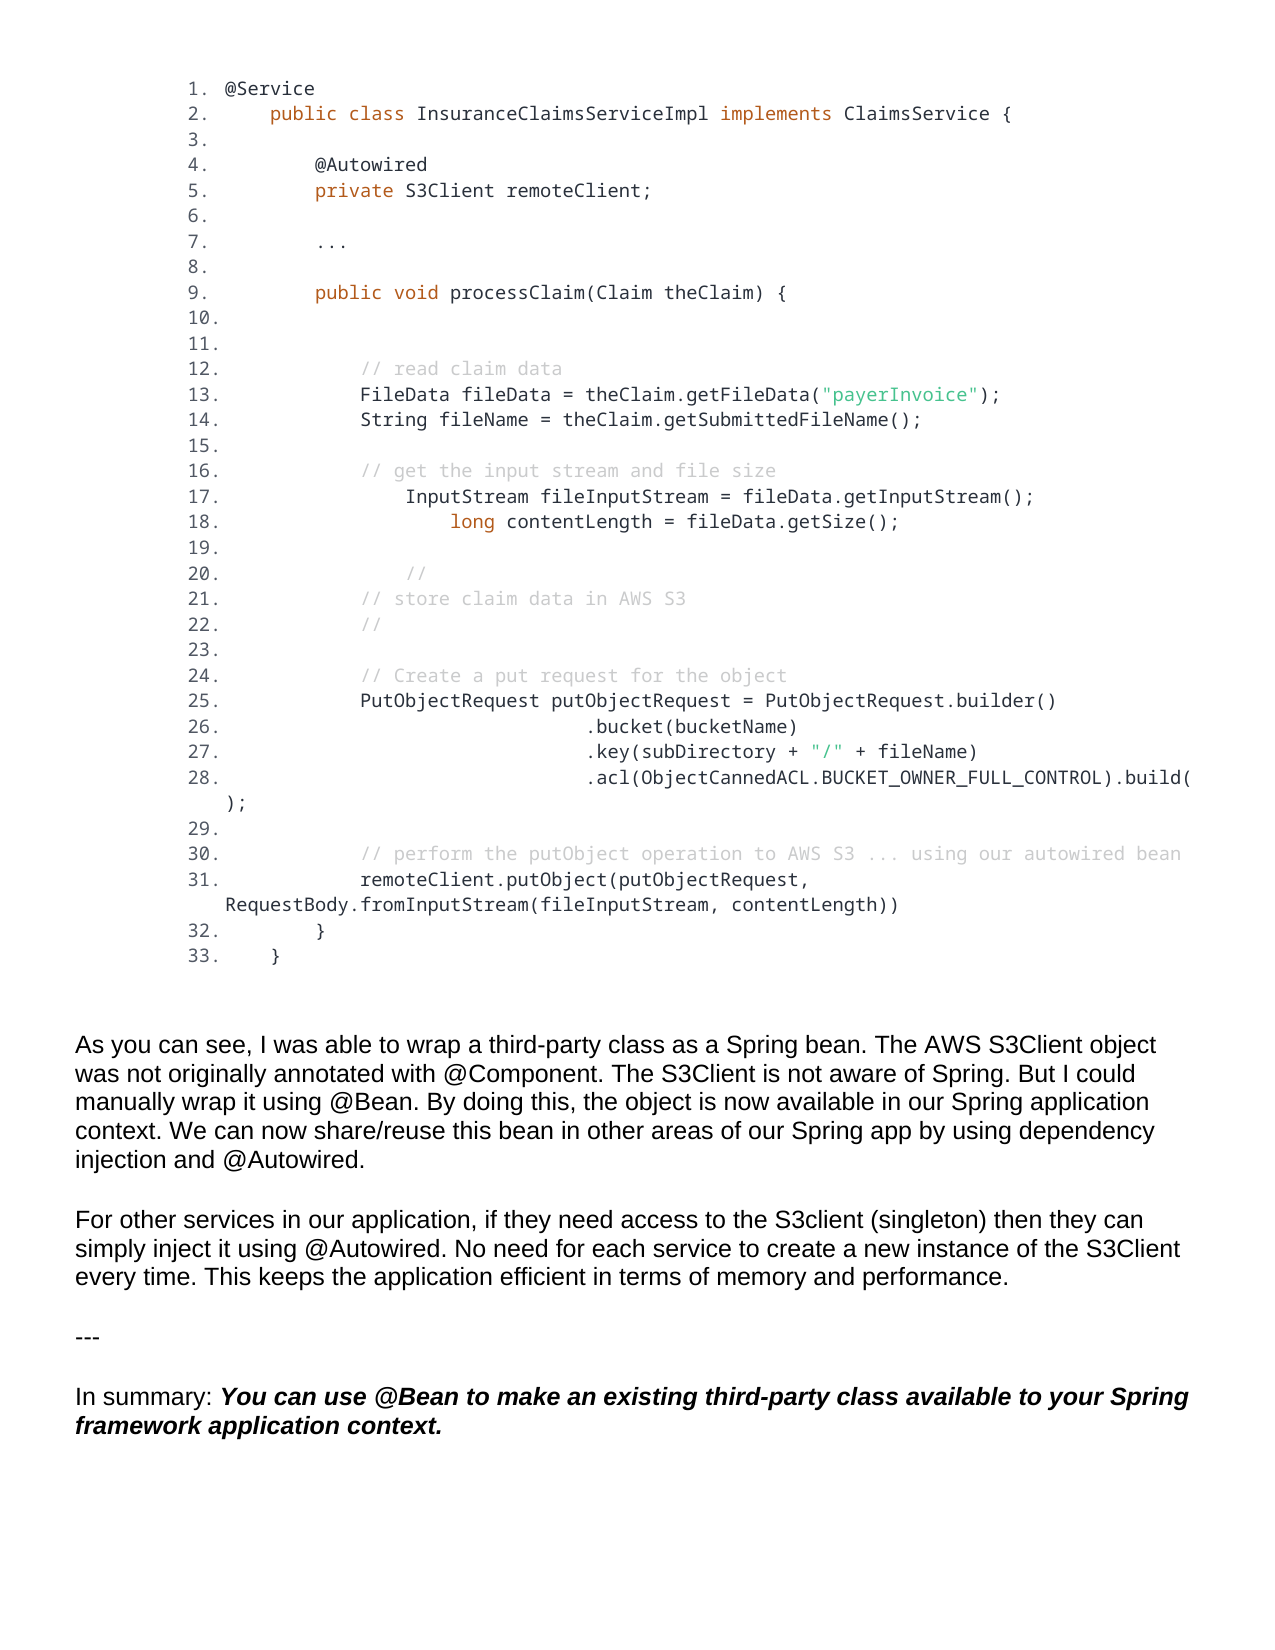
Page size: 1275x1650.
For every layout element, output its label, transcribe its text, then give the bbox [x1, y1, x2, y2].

list // [187, 560, 1200, 585]
list // [187, 611, 1200, 636]
list long contentLength = fileData.getSize(); [187, 509, 1200, 534]
list @Service [187, 75, 1200, 101]
list } [187, 943, 1200, 968]
list ... [187, 228, 1200, 254]
list PutObjectRequest putObjectRequest = PutObjectRequest.builder() [187, 687, 1200, 713]
list remoteClient.putObject(putObjectRequest, RequestBody.fromInputStream(fileInputStream, contentLength)) [187, 866, 1200, 917]
list .acl(ObjectCannedACL.BUCKET_OWNER_FULL_CONTROL).build(); [187, 764, 1200, 815]
list String fileName = theClaim.getSubmittedFileName(); [187, 407, 1200, 432]
text --- [75, 1322, 1200, 1351]
list private S3Client remoteClient; [187, 177, 1200, 203]
list .key(subDirectory + "/" + fileName) [187, 738, 1200, 764]
list // read claim data [187, 356, 1200, 381]
list // Create a put request for the object [187, 662, 1200, 687]
list public class InsuranceClaimsServiceImpl implements ClaimsService { [187, 101, 1200, 126]
list FileData fileData = theClaim.getFileData("payerInvoice"); [187, 381, 1200, 407]
list InputStream fileInputStream = fileData.getInputStream(); [187, 483, 1200, 509]
list .bucket(bucketName) [187, 713, 1200, 738]
text For other services in our application, if they need access to the S3client (singleton) then they can simply inject it using @Autowired. No need for each service to create a new instance of the S3Client every time. This keeps the application efficient in terms of memory and performance. [75, 1205, 1200, 1291]
list // store claim data in AWS S3 [187, 585, 1200, 611]
text As you can see, I was able to wrap a third-party class as a Spring bean. The AWS S3Client object was not originally annotated with @Component. The S3Client is not aware of Spring. But I could manually wrap it using @Bean. By doing this, the object is now available in our Spring application context. We can now share/reuse this bean in other areas of our Spring app by using dependency injection and @Autowired. [75, 1030, 1200, 1173]
list // get the input stream and file size [187, 458, 1200, 483]
list // perform the putObject operation to AWS S3 ... using our autowired bean [187, 841, 1200, 866]
list public void processClaim(Claim theClaim) { [187, 279, 1200, 305]
list } [187, 917, 1200, 943]
text In summary: You can use @Bean to make an existing third-party class available to your Spring framework application context. [75, 1382, 1200, 1440]
list @Autowired [187, 152, 1200, 177]
